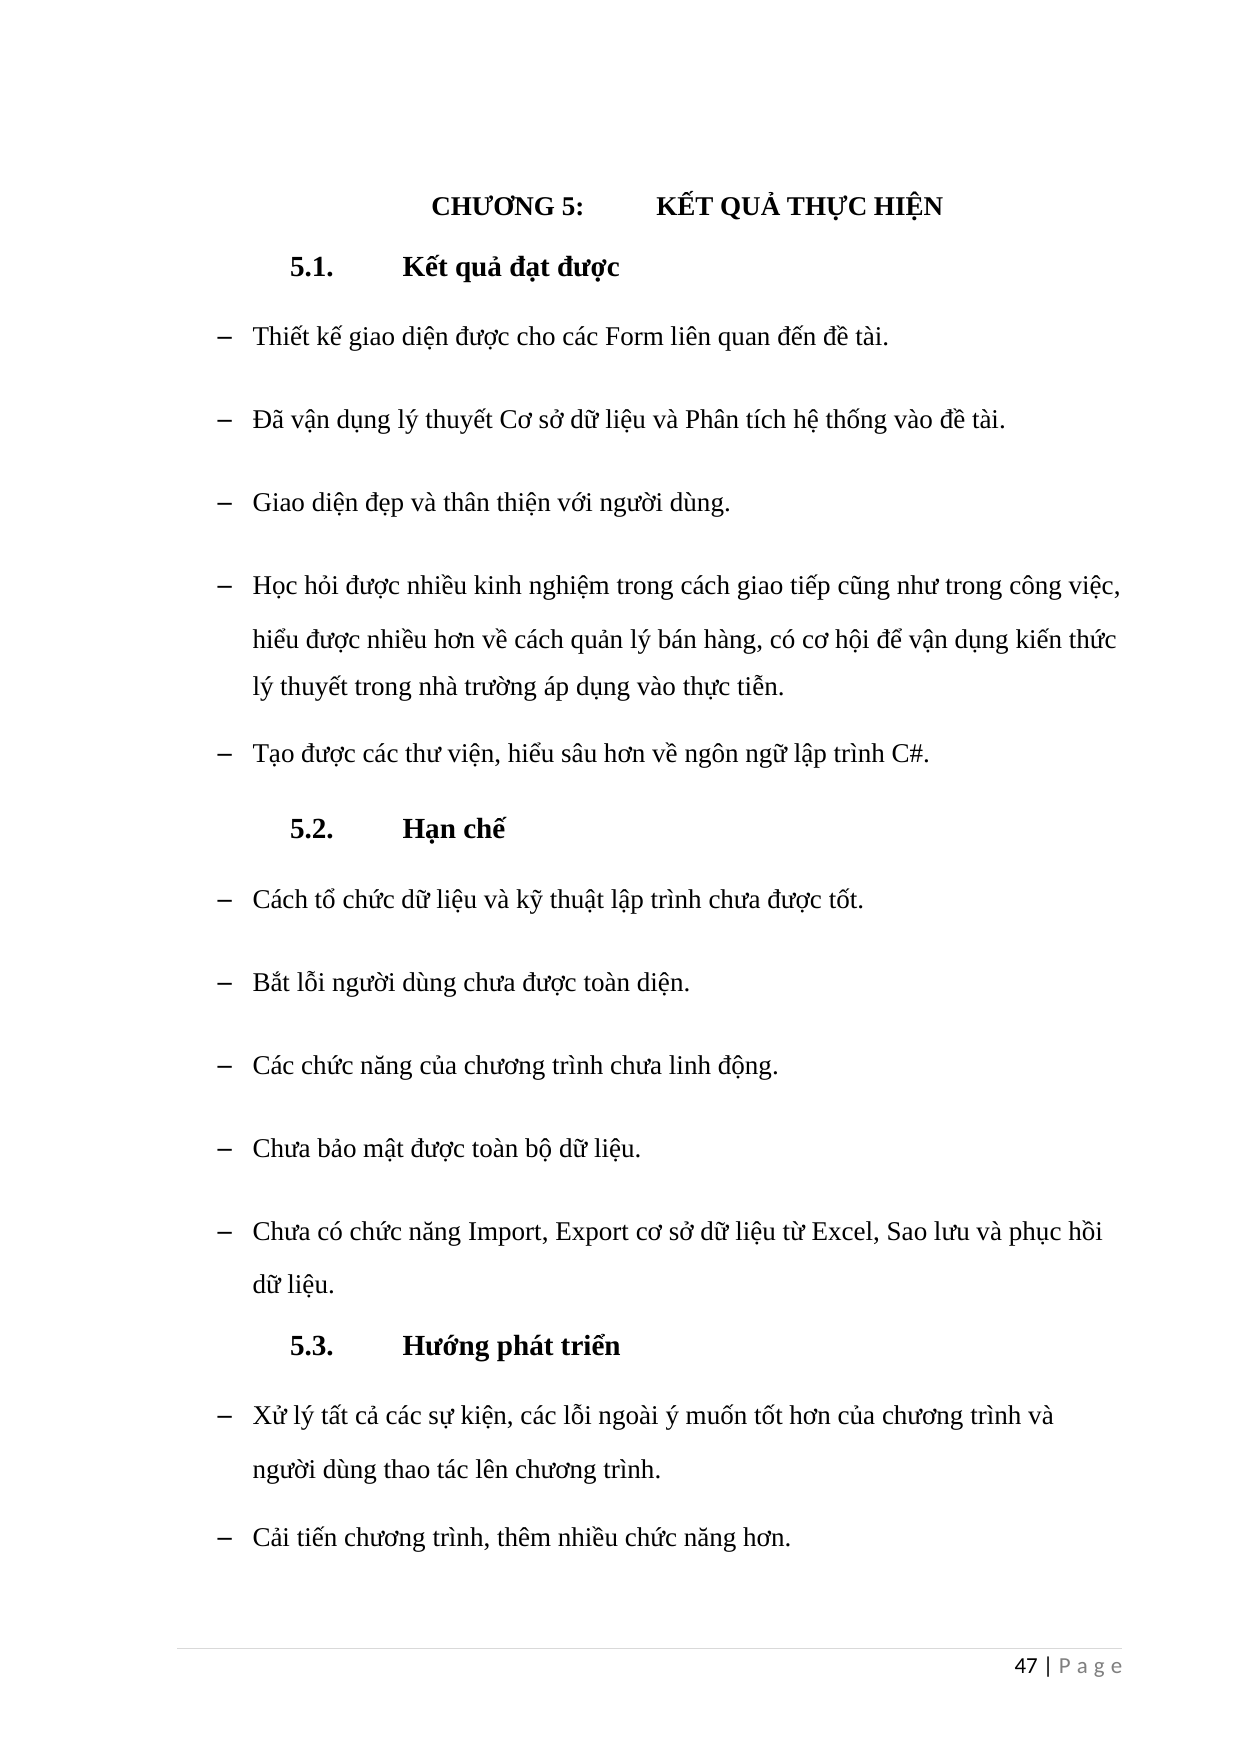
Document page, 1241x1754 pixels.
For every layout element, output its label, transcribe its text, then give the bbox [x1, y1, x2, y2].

list Các chức năng của chương trình chưa linh động. [215, 1040, 1122, 1087]
list Học hỏi được nhiều kinh nghiệm trong cách giao tiếp cũng như trong công việc, hiểu được nhiều hơn về cách quản lý bán hàng, có cơ hội để vận dụng kiến thức lý thuyết trong nhà trường áp dụng vào thực tiễn. [215, 560, 1122, 701]
list Xử lý tất cả các sự kiện, các lỗi ngoài ý muốn tốt hơn của chương trình và người dùng thao tác lên chương trình. [215, 1391, 1122, 1484]
subtitle KẾT QUẢ THỰC HIỆN [252, 190, 1122, 221]
list Giao diện đẹp và thân thiện với người dùng. [215, 477, 1122, 524]
list Tạo được các thư viện, hiểu sâu hơn về ngôn ngữ lập trình C#. [215, 729, 1122, 776]
list Đã vận dụng lý thuyết Cơ sở dữ liệu và Phân tích hệ thống vào đề tài. [215, 394, 1122, 442]
list Chưa có chức năng Import, Export cơ sở dữ liệu từ Excel, Sao lưu và phục hồi dữ liệu. [215, 1206, 1122, 1300]
list Bắt lỗi người dùng chưa được toàn diện. [215, 957, 1122, 1004]
subtitle Hạn chế [290, 812, 1122, 845]
list Cách tổ chức dữ liệu và kỹ thuật lập trình chưa được tốt. [215, 874, 1122, 921]
subtitle Kết quả đạt được [290, 249, 1122, 282]
list Chưa bảo mật được toàn bộ dữ liệu. [215, 1123, 1122, 1170]
list Thiết kế giao diện được cho các Form liên quan đến đề tài. [215, 312, 1122, 359]
list Cải tiến chương trình, thêm nhiều chức năng hơn. [215, 1512, 1122, 1559]
subtitle Hướng phát triển [290, 1328, 1122, 1361]
